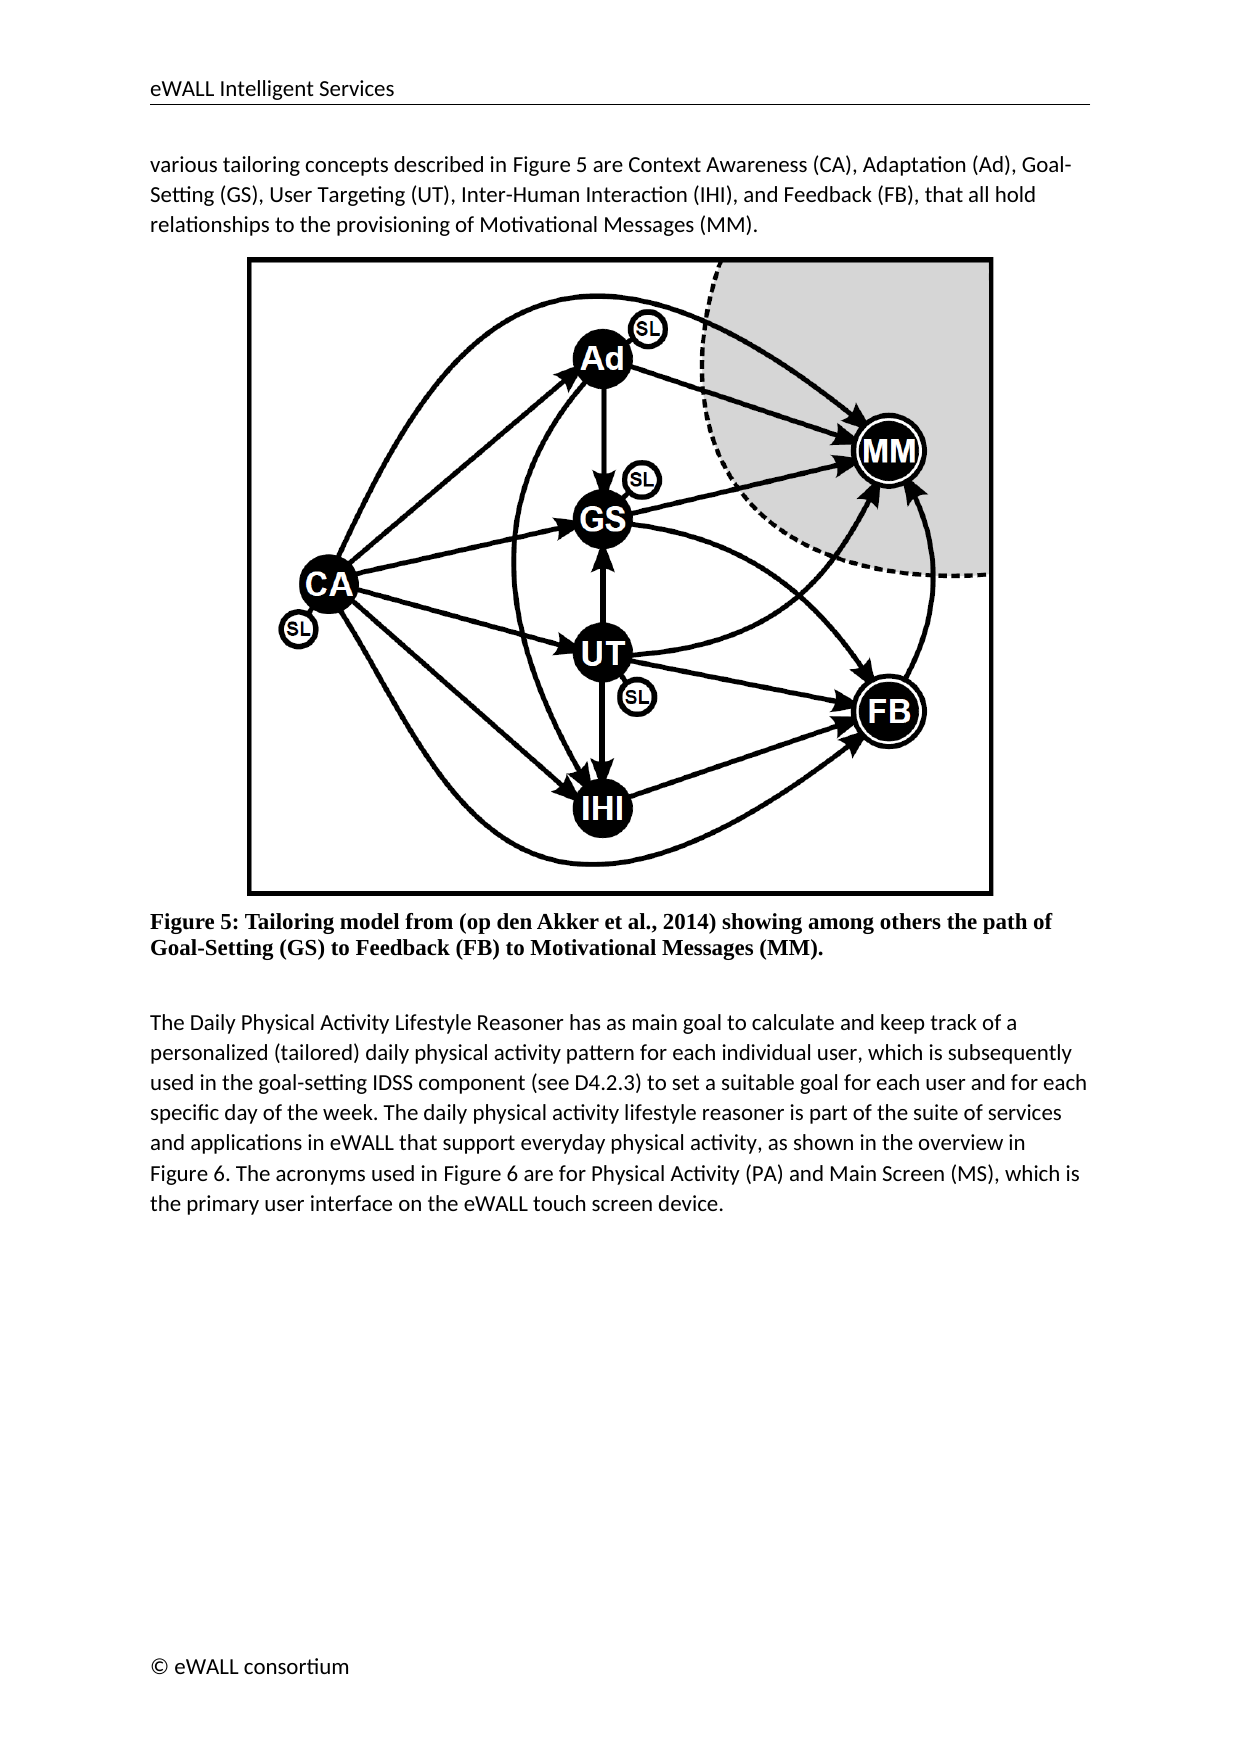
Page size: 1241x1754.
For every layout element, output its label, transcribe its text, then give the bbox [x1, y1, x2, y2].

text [150, 150, 1090, 238]
text Figure 5: Tailoring model from (op den Akker et al., 2014) showing among others the path of Goal-Setting (GS) to Feedback (FB) to Motivational Messages (MM). [150, 908, 1090, 961]
picture [247, 257, 994, 896]
text The Daily Physical Activity Lifestyle Reasoner has as main goal to calculate and keep track of a personalized (tailored) daily physical activity pattern for each individual user, which is subsequently used in the goal-setting IDSS component (see D4.2.3) to set a suitable goal for each user and for each specific day of the week. The daily physical activity lifestyle reasoner is part of the suite of services and applications in eWALL that support everyday physical activity, as shown in the overview in Figure 6. The acronyms used in Figure 6 are for Physical Activity (PA) and Main Screen (MS), which is the primary user interface on the eWALL touch screen device. [150, 1008, 1090, 1217]
